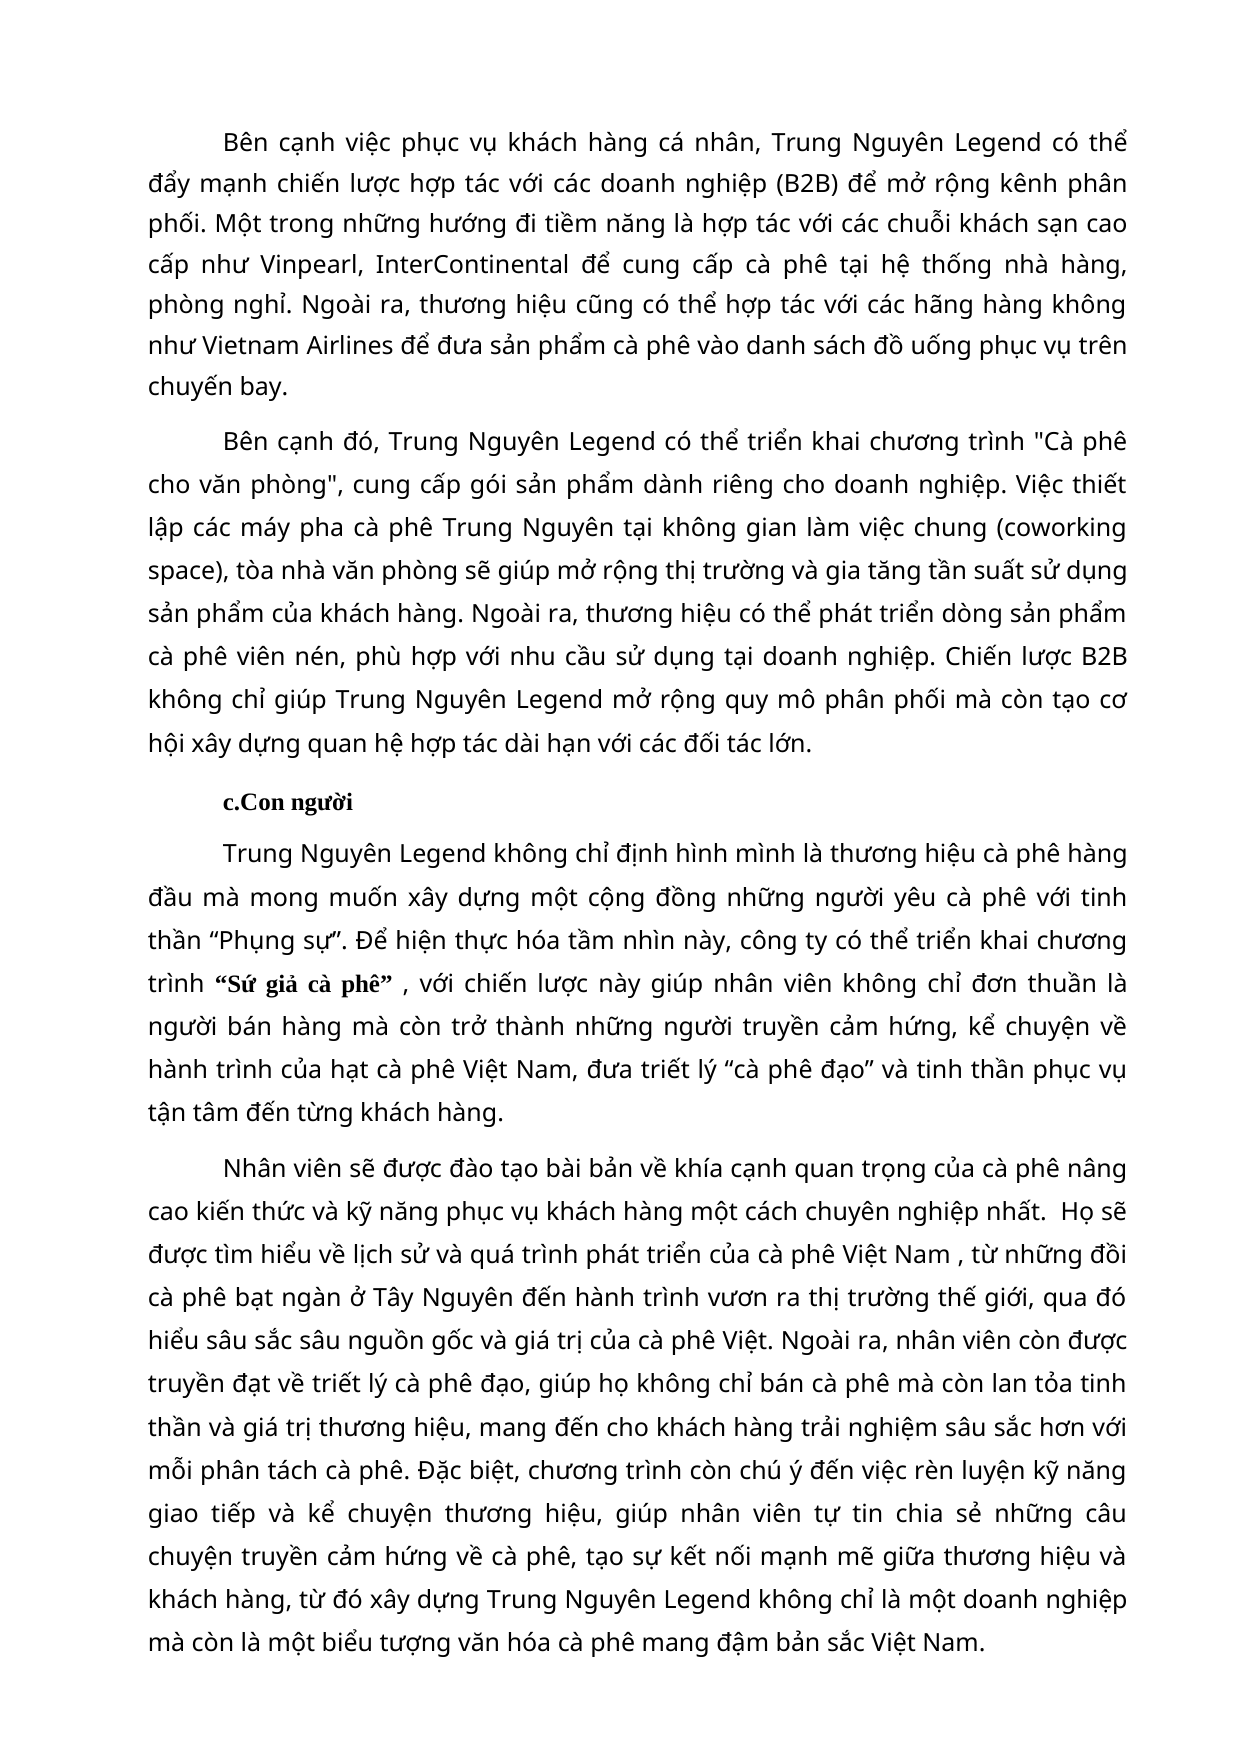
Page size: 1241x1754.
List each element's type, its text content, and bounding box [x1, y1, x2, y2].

text Bên cạnh việc phục vụ khách hàng cá nhân, Trung Nguyên Legend có thể đẩy mạnh chiến lược hợp tác với các doanh nghiệp (B2B) để mở rộng kênh phân phối. Một trong những hướng đi tiềm năng là hợp tác với các chuỗi khách sạn cao cấp như Vinpearl, InterContinental để cung cấp cà phê tại hệ thống nhà hàng, phòng nghỉ. Ngoài ra, thương hiệu cũng có thể hợp tác với các hãng hàng không như Vietnam Airlines để đưa sản phẩm cà phê vào danh sách đồ uống phục vụ trên chuyến bay. [148, 119, 1129, 403]
text Bên cạnh đó, Trung Nguyên Legend có thể triển khai chương trình "Cà phê cho văn phòng", cung cấp gói sản phẩm dành riêng cho doanh nghiệp. Việc thiết lập các máy pha cà phê Trung Nguyên tại không gian làm việc chung (coworking space), tòa nhà văn phòng sẽ giúp mở rộng thị trường và gia tăng tần suất sử dụng sản phẩm của khách hàng. Ngoài ra, thương hiệu có thể phát triển dòng sản phẩm cà phê viên nén, phù hợp với nhu cầu sử dụng tại doanh nghiệp. Chiến lược B2B không chỉ giúp Trung Nguyên Legend mở rộng quy mô phân phối mà còn tạo cơ hội xây dựng quan hệ hợp tác dài hạn với các đối tác lớn. [148, 416, 1129, 761]
text Trung Nguyên Legend không chỉ định hình mình là thương hiệu cà phê hàng đầu mà mong muốn xây dựng một cộng đồng những người yêu cà phê với tinh thần “Phụng sự”. Để hiện thực hóa tầm nhìn này, công ty có thể triển khai chương trình “Sứ giả cà phê” , với chiến lược này giúp nhân viên không chỉ đơn thuần là người bán hàng mà còn trở thành những người truyền cảm hứng, kể chuyện về hành trình của hạt cà phê Việt Nam, đưa triết lý “cà phê đạo” và tinh thần phục vụ tận tâm đến từng khách hàng. [148, 828, 1129, 1130]
text c.Con người [223, 789, 1131, 816]
text Nhân viên sẽ được đào tạo bài bản về khía cạnh quan trọng của cà phê nâng cao kiến thức và kỹ năng phục vụ khách hàng một cách chuyên nghiệp nhất. Họ sẽ được tìm hiểu về lịch sử và quá trình phát triển của cà phê Việt Nam , từ những đồi cà phê bạt ngàn ở Tây Nguyên đến hành trình vươn ra thị trường thế giới, qua đó hiểu sâu sắc sâu nguồn gốc và giá trị của cà phê Việt. Ngoài ra, nhân viên còn được truyền đạt về triết lý cà phê đạo, giúp họ không chỉ bán cà phê mà còn lan tỏa tinh thần và giá trị thương hiệu, mang đến cho khách hàng trải nghiệm sâu sắc hơn với mỗi phân tách cà phê. Đặc biệt, chương trình còn chú ý đến việc rèn luyện kỹ năng giao tiếp và kể chuyện thương hiệu, giúp nhân viên tự tin chia sẻ những câu chuyện truyền cảm hứng về cà phê, tạo sự kết nối mạnh mẽ giữa thương hiệu và khách hàng, từ đó xây dựng Trung Nguyên Legend không chỉ là một doanh nghiệp mà còn là một biểu tượng văn hóa cà phê mang đậm bản sắc Việt Nam. [148, 1143, 1129, 1660]
